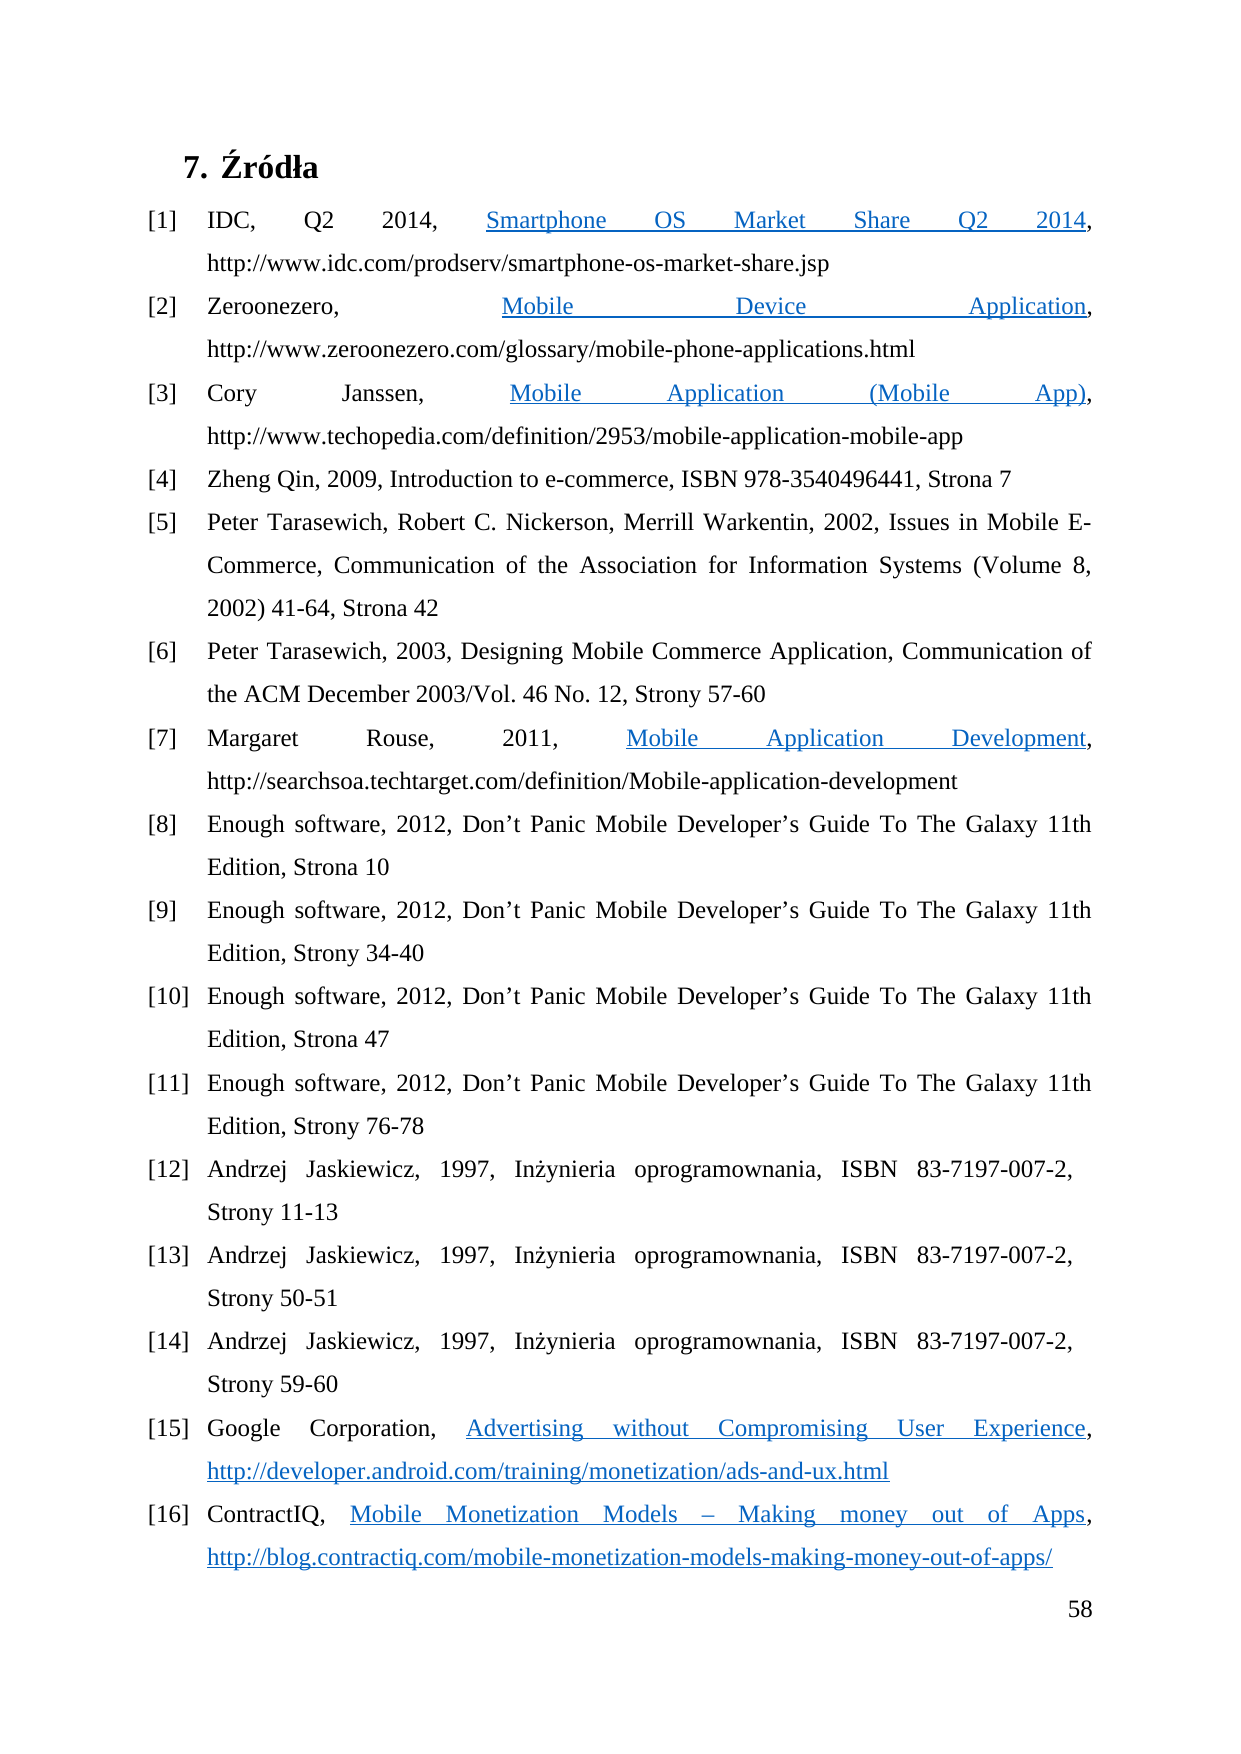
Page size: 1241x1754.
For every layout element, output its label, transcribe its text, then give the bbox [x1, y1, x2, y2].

list Margaret Rouse, 2011, Mobile Application Development, http://searchsoa.techtarget.com/definition/Mobile-application-development [148, 723, 1092, 794]
list ContractIQ, Mobile Monetization Models – Making money out of Apps, http://blog.contractiq.com/mobile-monetization-models-making-money-out-of-apps/ [148, 1499, 1092, 1571]
list Andrzej Jaskiewicz, 1997, Inżynieria oprogramownania, ISBN 83-7197-007-2, Strony 50-51 [148, 1240, 1092, 1312]
list Zheng Qin, 2009, Introduction to e-commerce, ISBN 978-3540496441, Strona 7 [148, 464, 1092, 493]
list Andrzej Jaskiewicz, 1997, Inżynieria oprogramownania, ISBN 83-7197-007-2, Strony 11-13 [148, 1154, 1092, 1226]
list Peter Tarasewich, 2003, Designing Mobile Commerce Application, Communication of the ACM December 2003/Vol. 46 No. 12, Strony 57-60 [148, 636, 1092, 708]
subtitle Źródła [183, 148, 1092, 186]
list Enough software, 2012, Don’t Panic Mobile Developer’s Guide To The Galaxy 11th Edition, Strona 10 [148, 809, 1092, 881]
list Enough software, 2012, Don’t Panic Mobile Developer’s Guide To The Galaxy 11th Edition, Strona 47 [148, 981, 1092, 1053]
list Peter Tarasewich, Robert C. Nickerson, Merrill Warkentin, 2002, Issues in Mobile E-Commerce, Communication of the Association for Information Systems (Volume 8, 2002) 41-64, Strona 42 [148, 507, 1092, 622]
list Cory Janssen, Mobile Application (Mobile App), http://www.techopedia.com/definition/2953/mobile-application-mobile-app [148, 378, 1092, 449]
list Google Corporation, Advertising without Compromising User Experience, http://developer.android.com/training/monetization/ads-and-ux.html [148, 1413, 1092, 1484]
list Zeroonezero, Mobile Device Application, http://www.zeroonezero.com/glossary/mobile-phone-applications.html [148, 291, 1092, 363]
list Enough software, 2012, Don’t Panic Mobile Developer’s Guide To The Galaxy 11th Edition, Strony 34-40 [148, 895, 1092, 967]
list Enough software, 2012, Don’t Panic Mobile Developer’s Guide To The Galaxy 11th Edition, Strony 76-78 [148, 1068, 1092, 1139]
list IDC, Q2 2014, Smartphone OS Market Share Q2 2014, http://www.idc.com/prodserv/smartphone-os-market-share.jsp [148, 205, 1092, 277]
list Andrzej Jaskiewicz, 1997, Inżynieria oprogramownania, ISBN 83-7197-007-2, Strony 59-60 [148, 1326, 1092, 1398]
